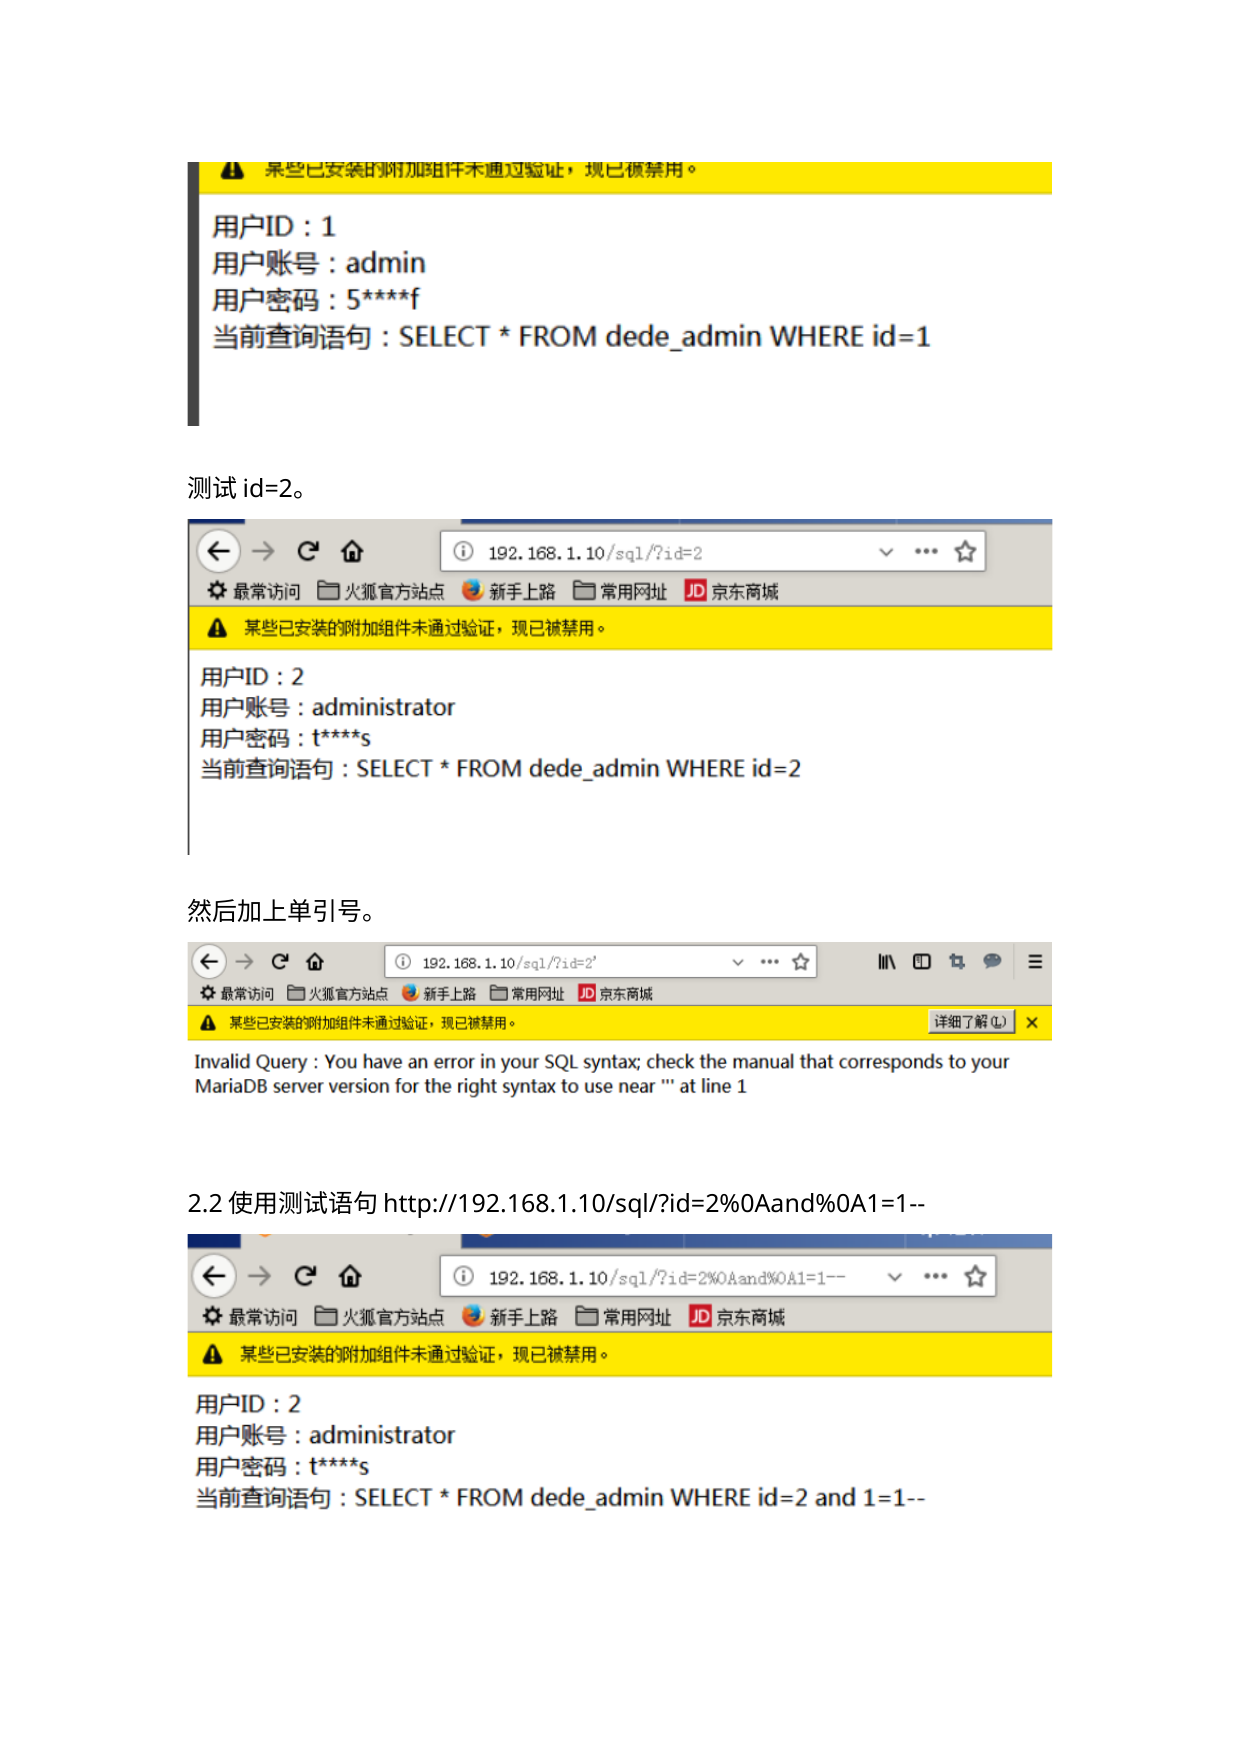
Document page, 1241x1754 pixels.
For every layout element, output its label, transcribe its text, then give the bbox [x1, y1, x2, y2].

picture [187, 1234, 1053, 1566]
text 2.2使用测试语句http://192.168.1.10/sql/?id=2%0Aand%0A1=1-- [187, 1169, 1053, 1234]
picture [187, 519, 1053, 855]
picture [187, 942, 1052, 1139]
text 然后加上单引号。 [187, 877, 1053, 942]
picture [187, 162, 1052, 426]
text 测试id=2。 [187, 454, 1053, 519]
